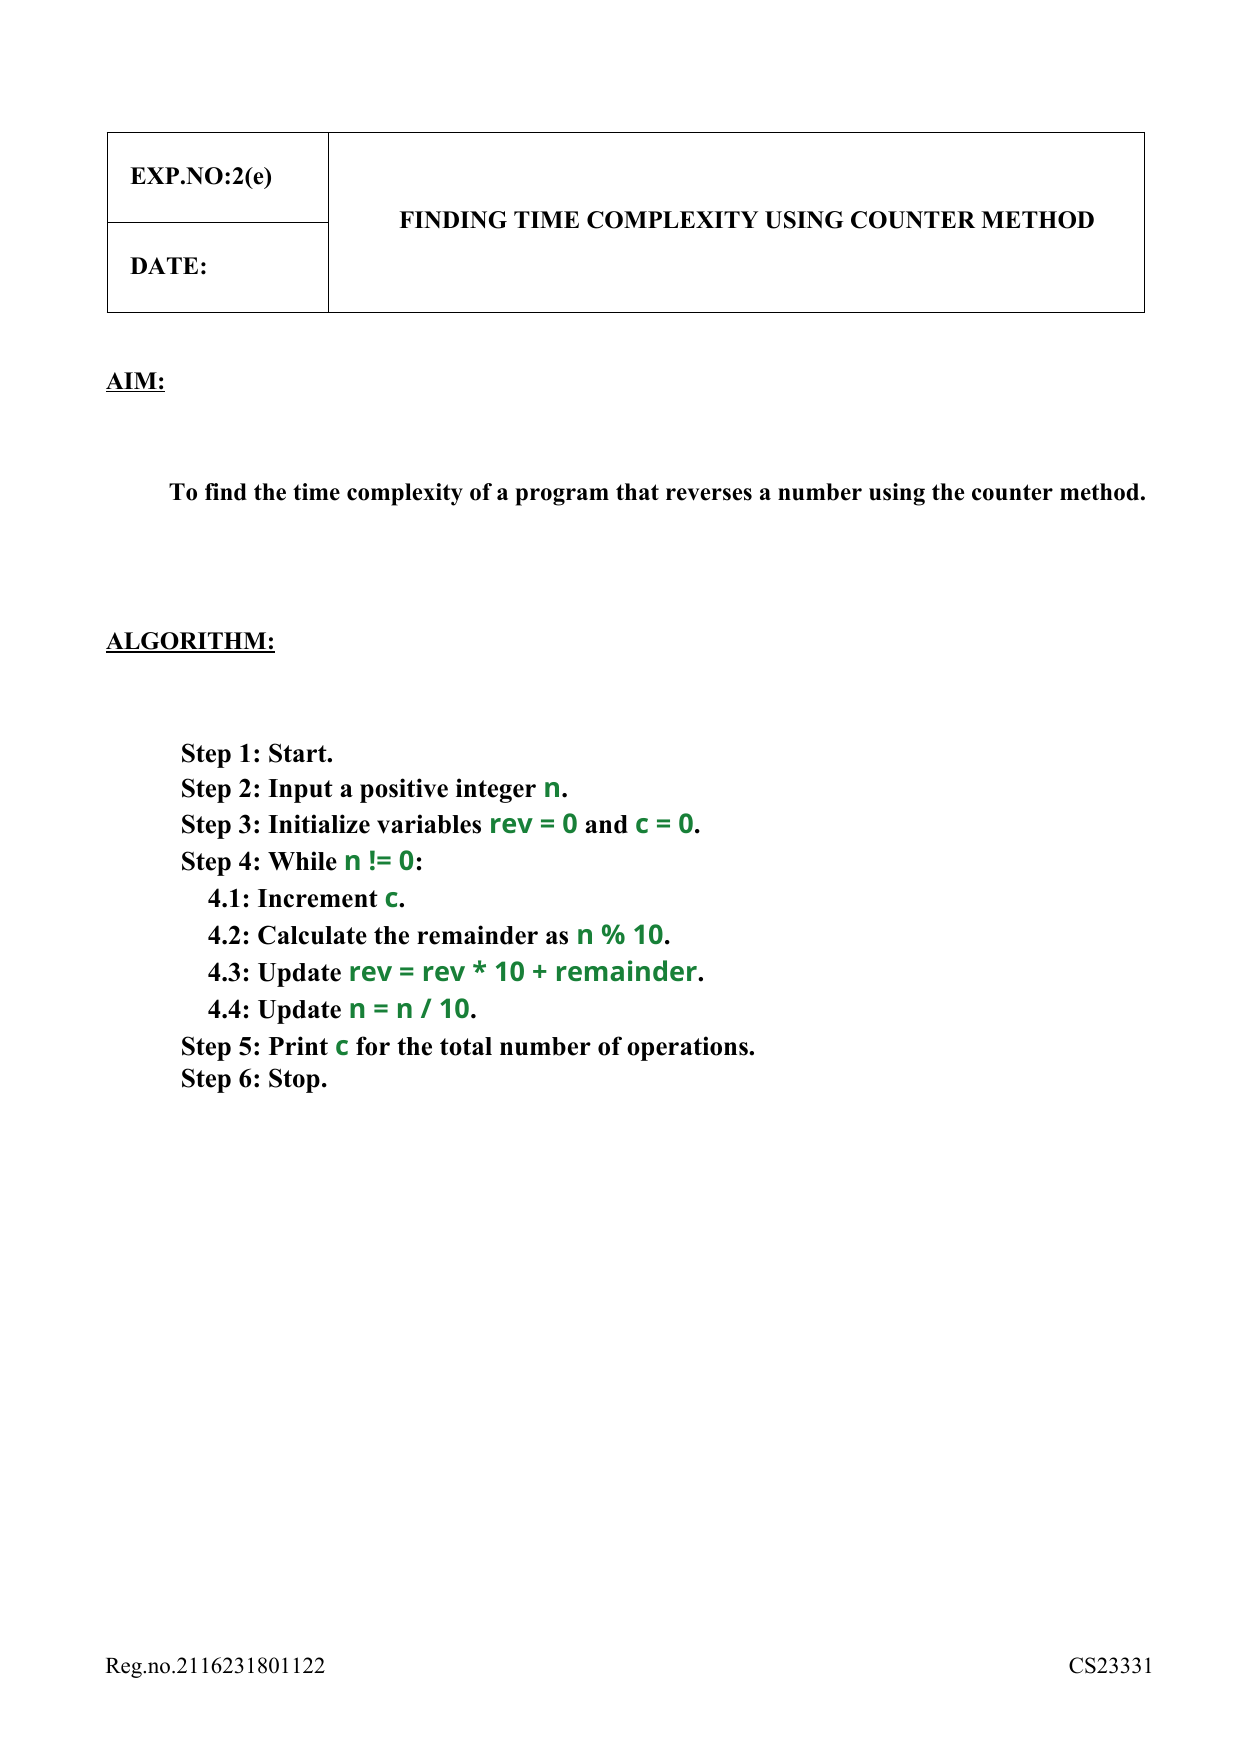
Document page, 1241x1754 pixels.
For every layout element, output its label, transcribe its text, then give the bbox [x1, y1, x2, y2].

text Step 2: Input a positive integer n. [181, 768, 1155, 805]
text 4.1: Increment c. [181, 879, 1155, 916]
table_header EXP.NO:2(e) [108, 133, 328, 222]
table_cell DATE: [108, 223, 328, 312]
text 4.3: Update rev = rev * 10 + remainder. [181, 952, 1155, 989]
text Step 6: Stop. [181, 1063, 1155, 1093]
text To find the time complexity of a program that reverses a number using the counter method. [94, 478, 1155, 506]
table_header FINDING TIME COMPLEXITY USING COUNTER METHOD [329, 133, 1144, 312]
text 4.4: Update n = n / 10. [181, 989, 1155, 1026]
text AIM: [106, 367, 1155, 395]
text Step 1: Start. [181, 738, 1155, 768]
text Step 4: While n != 0: [181, 842, 1155, 879]
text ALGORITHM: [106, 627, 1155, 655]
text Step 5: Print c for the total number of operations. [181, 1026, 1155, 1063]
text 4.2: Calculate the remainder as n % 10. [181, 916, 1155, 952]
text Step 3: Initialize variables rev = 0 and c = 0. [181, 805, 1155, 842]
